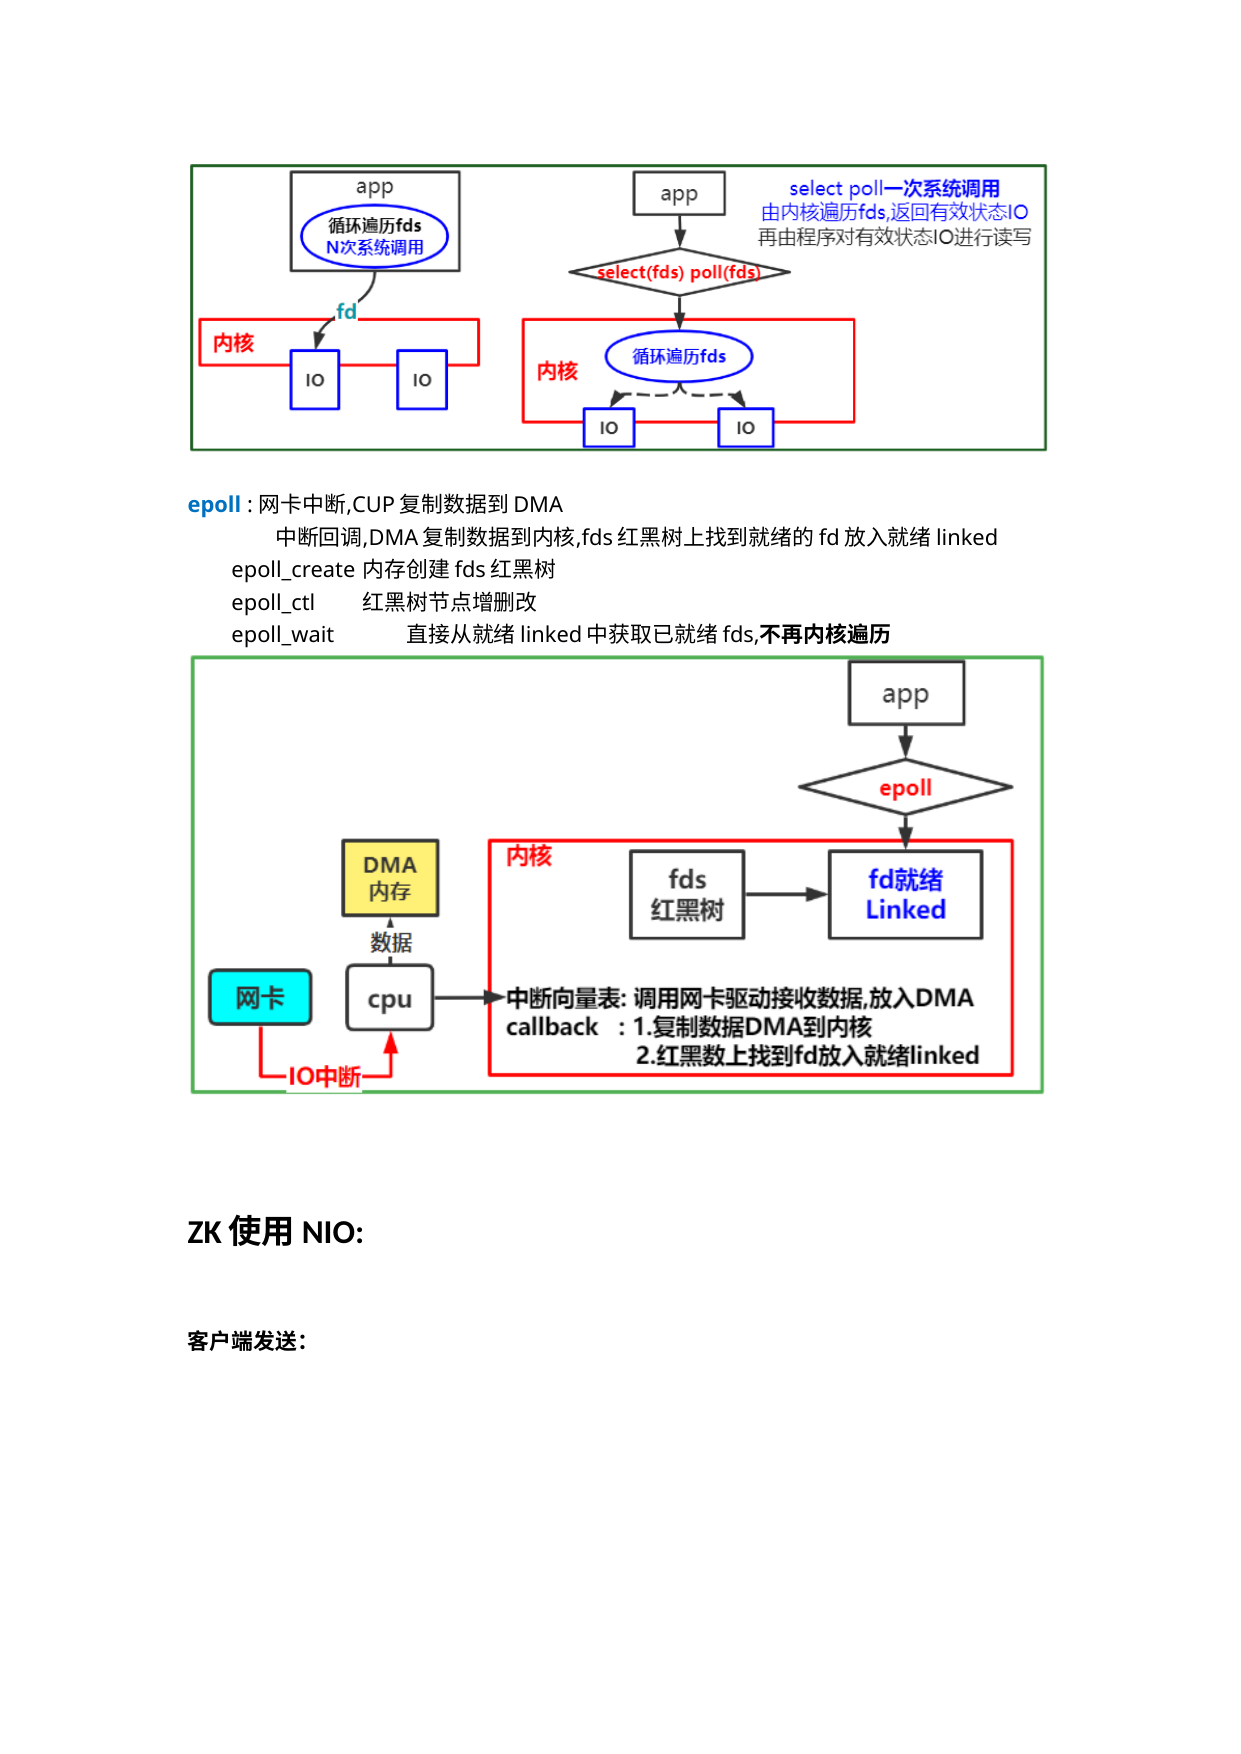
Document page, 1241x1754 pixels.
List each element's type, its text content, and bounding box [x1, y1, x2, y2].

text epoll : 网卡中断,CUP复制数据到DMA [187, 487, 1053, 519]
subtitle ZK使用NIO: [187, 1197, 1053, 1262]
text 中断回调,DMA复制数据到内核,fds红黑树上找到就绪的fd放入就绪linked [231, 519, 1053, 552]
text 客户端发送： [187, 1324, 1053, 1356]
picture [187, 649, 1053, 1102]
text epoll_wait 直接从就绪linked中获取已就绪fds,不再内核遍历 [187, 617, 1053, 649]
text epoll_ctl 红黑树节点增删改 [187, 584, 1053, 617]
text epoll_create 内存创建fds红黑树 [187, 552, 1053, 584]
picture [187, 162, 1053, 458]
